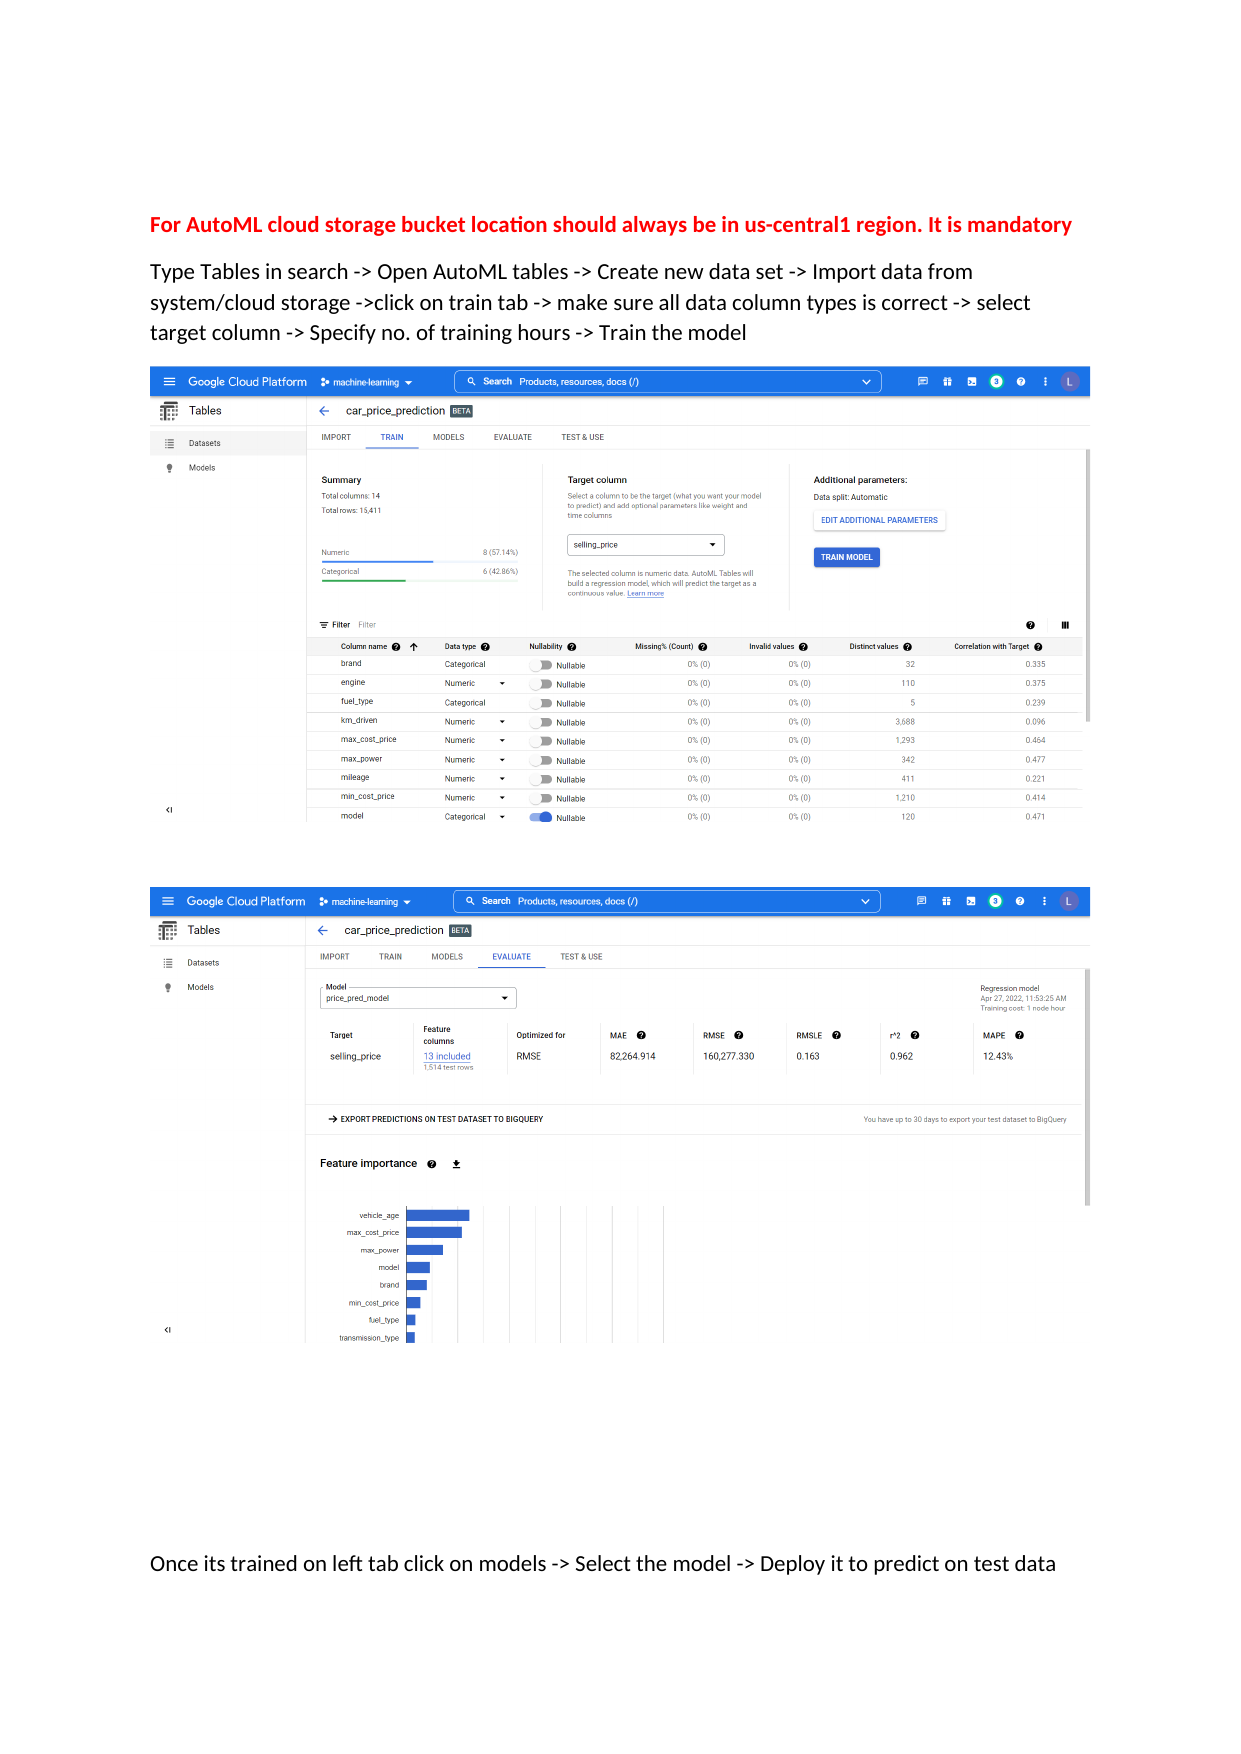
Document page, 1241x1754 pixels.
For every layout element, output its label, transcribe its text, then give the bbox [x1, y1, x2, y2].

text Type Tables in search -> Open AutoML tables -> Create new data set -> Import data from system/cloud storage ->click on train tab -> make sure all data column types is correct -> select target column -> Specify no. of training hours -> Train the model [150, 257, 1090, 346]
text Once its trained on left tab click on models -> Select the model -> Deploy it to predict on test data [150, 1549, 1090, 1577]
picture [150, 364, 1091, 822]
picture [150, 887, 1091, 1343]
text For AutoML cloud storage bucket location should always be in us-central1 region. It is mandatory [150, 211, 1090, 239]
